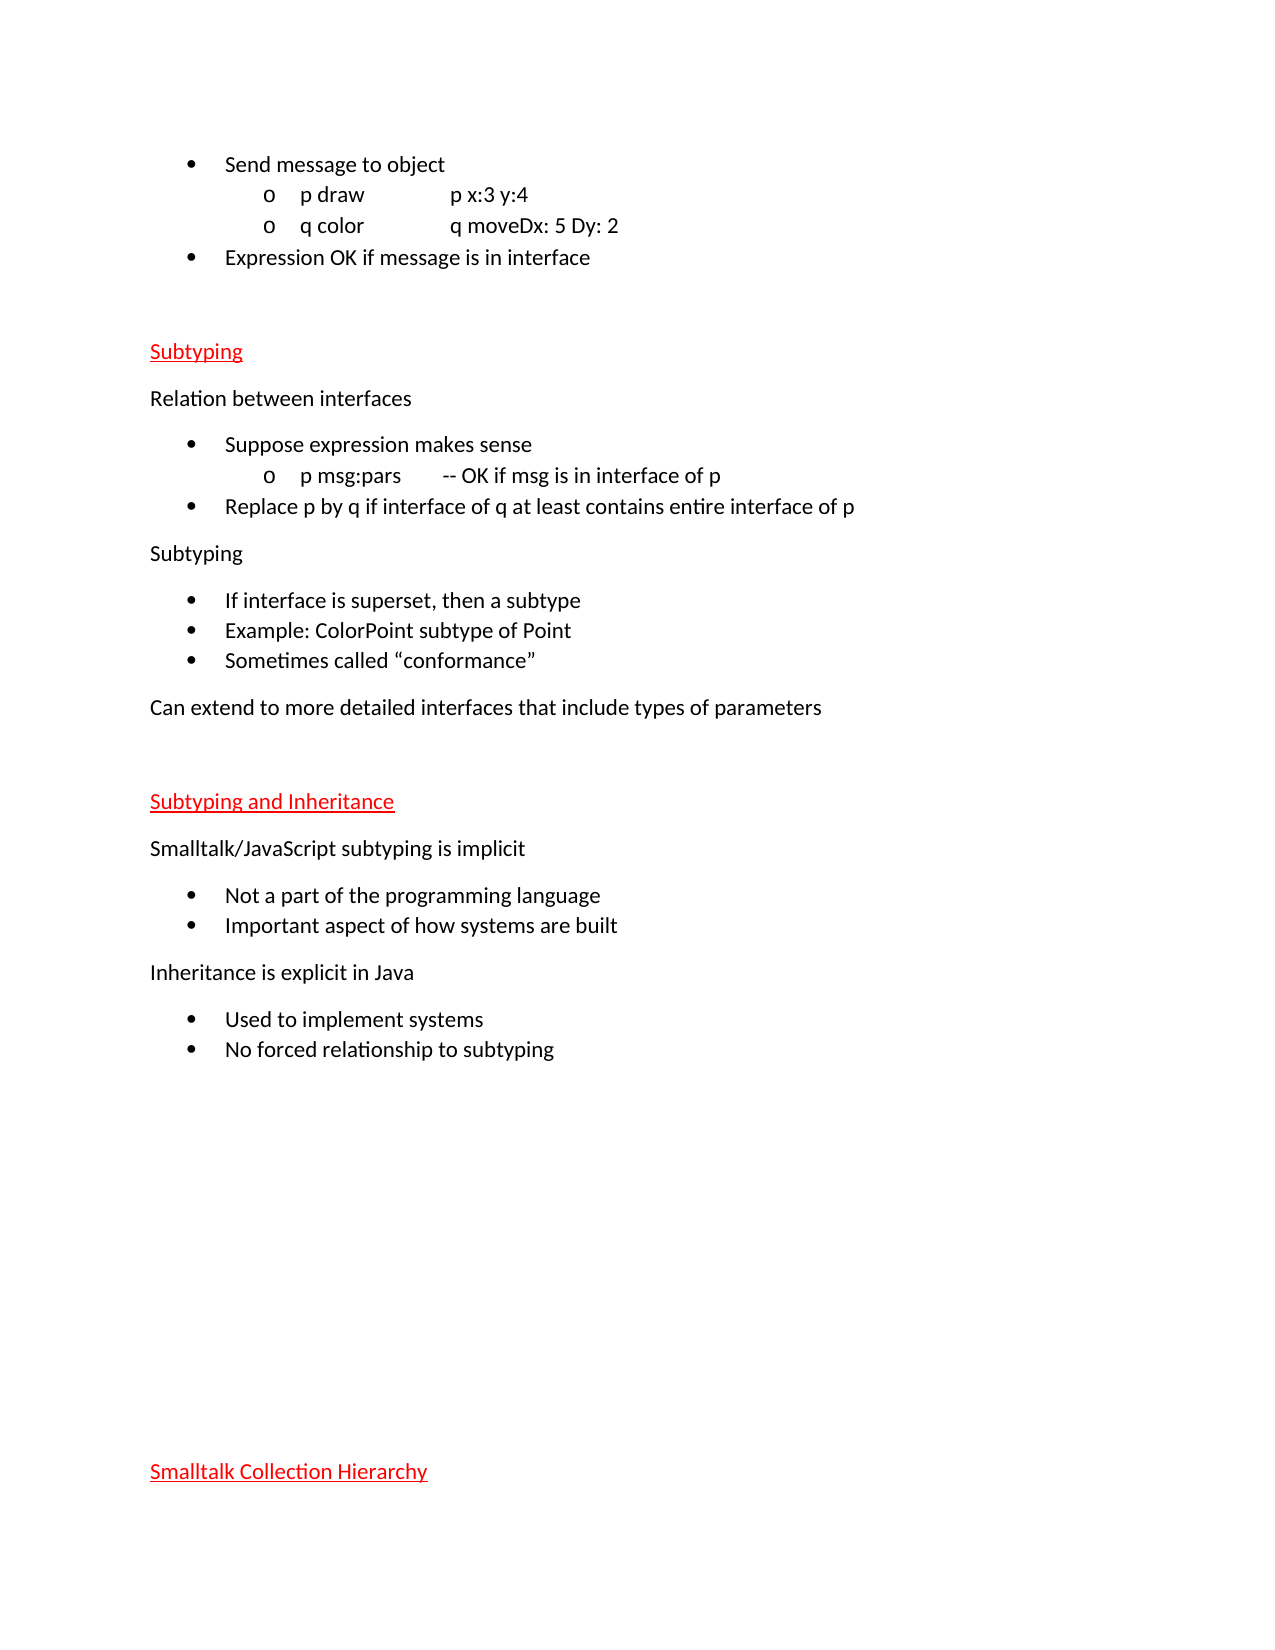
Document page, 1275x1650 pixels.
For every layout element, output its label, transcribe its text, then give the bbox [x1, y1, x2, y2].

list Important aspect of how systems are built [187, 911, 1125, 939]
list p msg:pars -- OK if msg is in interface of p [262, 461, 1125, 490]
list If interface is superset, then a subtype [187, 586, 1125, 614]
text Subtyping and Inheritance [150, 787, 1125, 815]
list Not a part of the programming language [187, 881, 1125, 909]
text Smalltalk/JavaScript subtyping is implicit [150, 834, 1125, 862]
list Sometimes called “conformance” [187, 646, 1125, 674]
text Subtyping [150, 337, 1125, 365]
list Example: ColorPoint subtype of Point [187, 616, 1125, 644]
text Smalltalk Collection Hierarchy [150, 1457, 1125, 1485]
list Expression OK if message is in interface [187, 243, 1125, 271]
list Replace p by q if interface of q at least contains entire interface of p [187, 492, 1125, 520]
text Can extend to more detailed interfaces that include types of parameters [150, 693, 1125, 721]
list Send message to object [187, 150, 1125, 178]
list Used to implement systems [187, 1005, 1125, 1033]
text Relation between interfaces [150, 384, 1125, 412]
list Suppose expression makes sense [187, 431, 1125, 459]
text Subtyping [150, 539, 1125, 567]
text Inheritance is explicit in Java [150, 958, 1125, 986]
list q color q moveDx: 5 Dy: 2 [262, 212, 1125, 241]
list p draw p x:3 y:4 [262, 180, 1125, 209]
list No forced relationship to subtyping [187, 1035, 1125, 1063]
